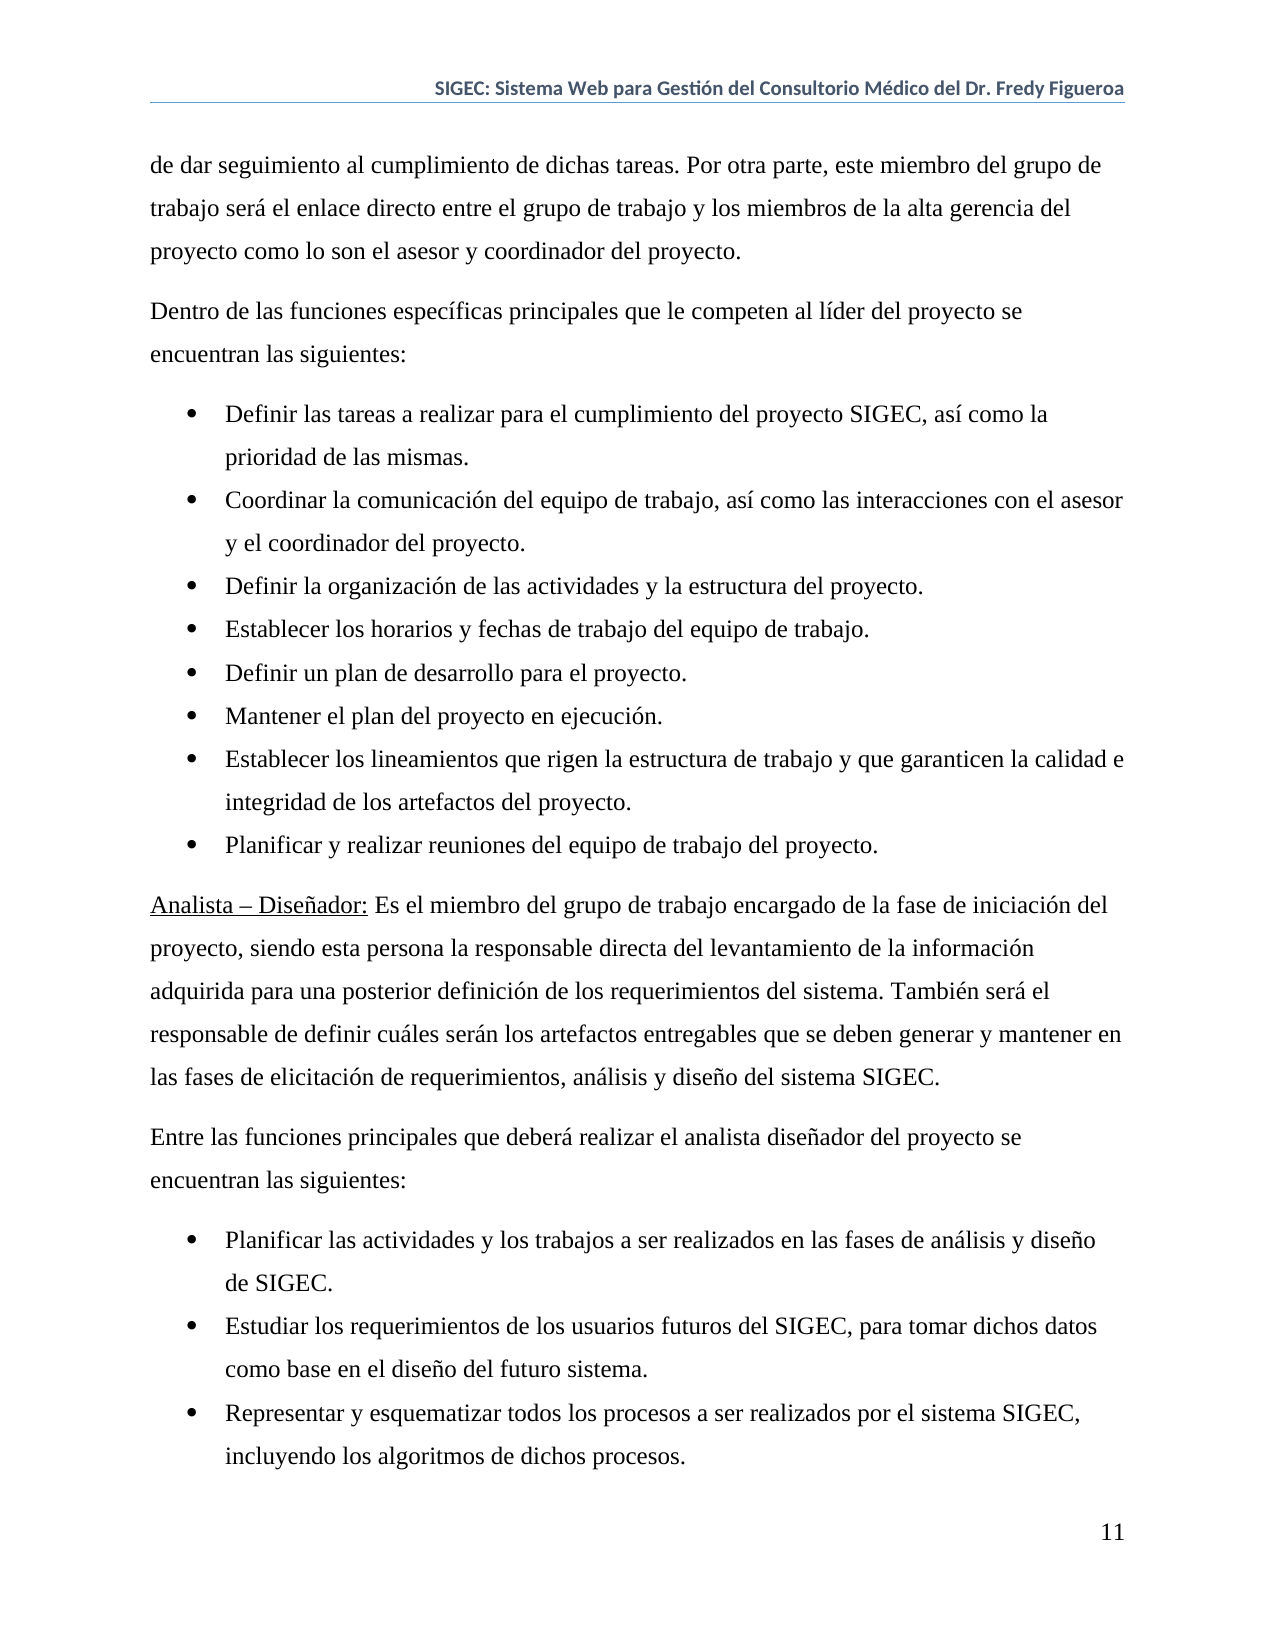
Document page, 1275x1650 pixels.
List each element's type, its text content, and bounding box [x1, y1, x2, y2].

list Coordinar la comunicación del equipo de trabajo, así como las interacciones con el asesor y el coordinador del proyecto. [187, 485, 1125, 557]
list Establecer los lineamientos que rigen la estructura de trabajo y que garanticen la calidad e integridad de los artefactos del proyecto. [187, 744, 1125, 816]
text Dentro de las funciones específicas principales que le competen al líder del proyecto se encuentran las siguientes: [150, 296, 1125, 368]
list Planificar las actividades y los trabajos a ser realizados en las fases de análisis y diseño de SIGEC. [187, 1225, 1125, 1297]
list Definir un plan de desarrollo para el proyecto. [187, 658, 1125, 686]
list Definir las tareas a realizar para el cumplimiento del proyecto SIGEC, así como la prioridad de las mismas. [187, 399, 1125, 471]
text Entre las funciones principales que deberá realizar el analista diseñador del proyecto se encuentran las siguientes: [150, 1122, 1125, 1194]
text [150, 150, 1125, 265]
list Estudiar los requerimientos de los usuarios futuros del SIGEC, para tomar dichos datos como base en el diseño del futuro sistema. [187, 1311, 1125, 1383]
list Planificar y realizar reuniones del equipo de trabajo del proyecto. [187, 830, 1125, 859]
list Definir la organización de las actividades y la estructura del proyecto. [187, 571, 1125, 600]
text Analista – Diseñador: Es el miembro del grupo de trabajo encargado de la fase de iniciación del proyecto, siendo esta persona la responsable directa del levantamiento de la información adquirida para una posterior definición de los requerimientos del sistema. También será el responsable de definir cuáles serán los artefactos entregables que se deben generar y mantener en las fases de elicitación de requerimientos, análisis y diseño del sistema SIGEC. [150, 890, 1125, 1091]
list Mantener el plan del proyecto en ejecución. [187, 701, 1125, 729]
list Establecer los horarios y fechas de trabajo del equipo de trabajo. [187, 614, 1125, 643]
list Representar y esquematizar todos los procesos a ser realizados por el sistema SIGEC, incluyendo los algoritmos de dichos procesos. [187, 1398, 1125, 1469]
